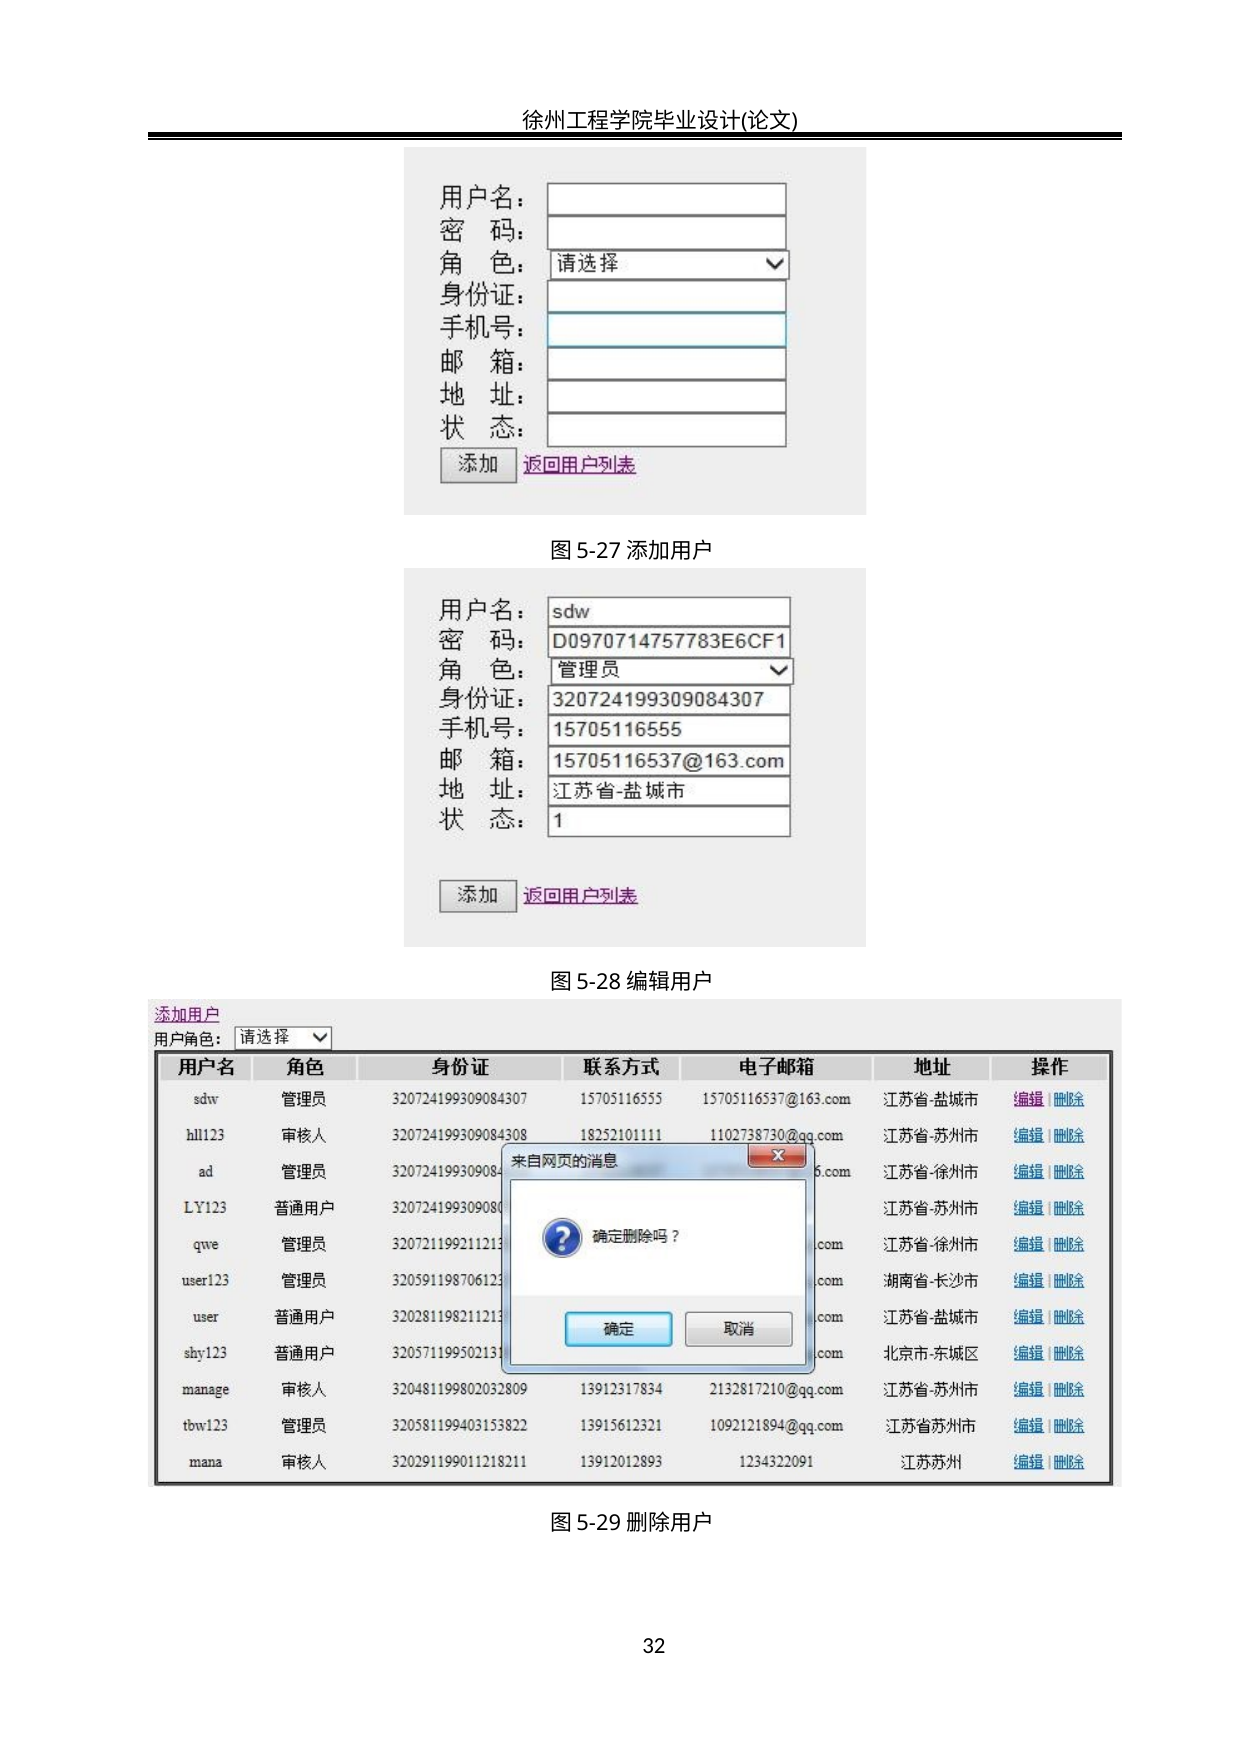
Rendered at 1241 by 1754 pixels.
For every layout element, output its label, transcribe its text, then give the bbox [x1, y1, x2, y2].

picture [403, 568, 866, 947]
text 图5-27 添加用户 [550, 533, 1136, 564]
text 图5-29 删除用户 [550, 1505, 1136, 1537]
text 图5-28 编辑用户 [550, 964, 1136, 996]
picture [147, 999, 1122, 1487]
picture [403, 147, 867, 515]
